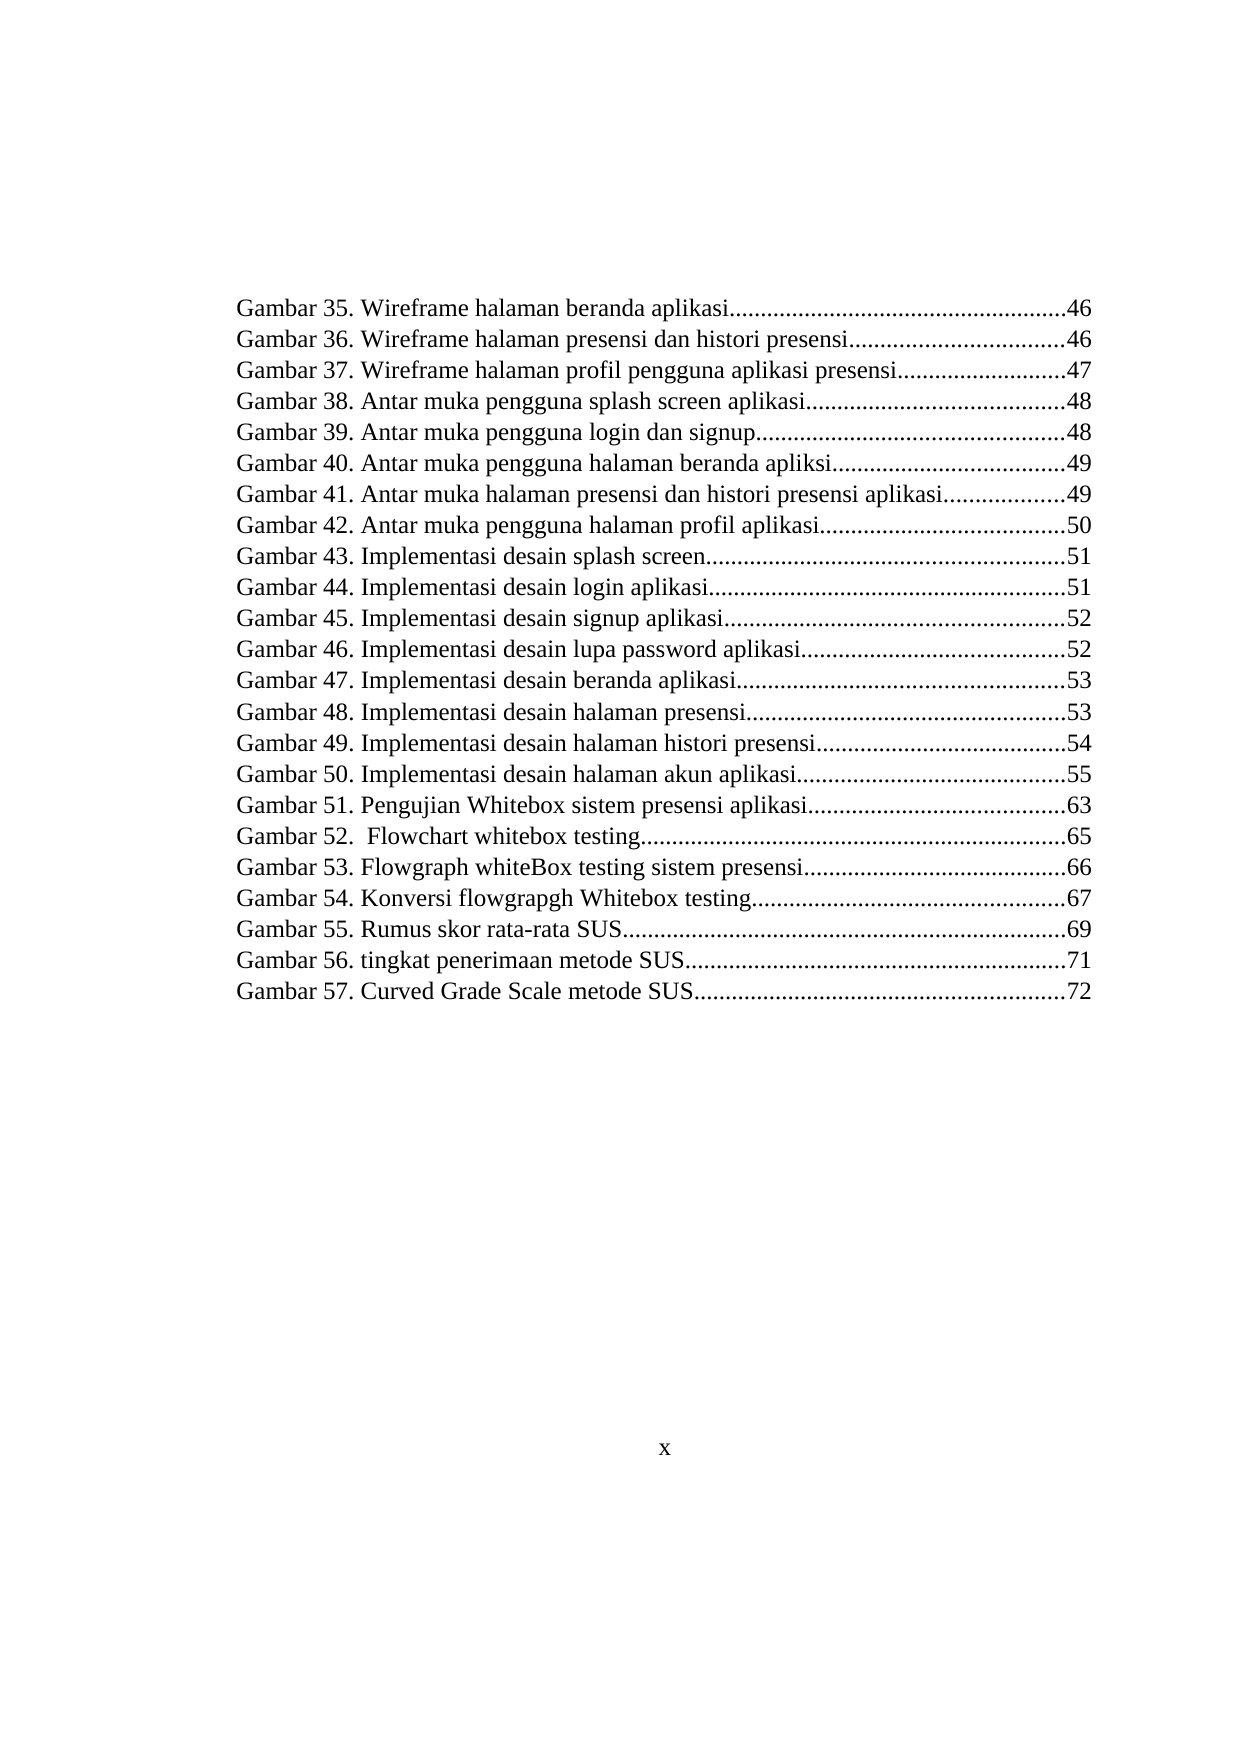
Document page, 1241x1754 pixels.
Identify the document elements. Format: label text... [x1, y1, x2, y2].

text Gambar 45. Implementasi desain signup aplikasi 52 [236, 603, 1093, 632]
text Gambar 37. Wireframe halaman profil pengguna aplikasi presensi 47 [236, 355, 1093, 384]
text Gambar 47. Implementasi desain beranda aplikasi 53 [236, 666, 1093, 694]
text Gambar 57. Curved Grade Scale metode SUS 72 [236, 976, 1093, 1005]
text Gambar 48. Implementasi desain halaman presensi 53 [236, 697, 1093, 725]
text Gambar 39. Antar muka pengguna login dan signup 48 [236, 417, 1093, 446]
text Gambar 35. Wireframe halaman beranda aplikasi 46 [236, 293, 1093, 322]
text Gambar 49. Implementasi desain halaman histori presensi 54 [236, 728, 1093, 756]
text Gambar 36. Wireframe halaman presensi dan histori presensi 46 [236, 324, 1093, 353]
text Gambar 44. Implementasi desain login aplikasi 51 [236, 572, 1093, 601]
text Gambar 50. Implementasi desain halaman akun aplikasi 55 [236, 759, 1093, 787]
text Gambar 40. Antar muka pengguna halaman beranda apliksi 49 [236, 448, 1093, 477]
text Gambar 43. Implementasi desain splash screen 51 [236, 541, 1093, 570]
text Gambar 52. Flowchart whitebox testing 65 [236, 821, 1093, 849]
text Gambar 41. Antar muka halaman presensi dan histori presensi aplikasi 49 [236, 479, 1093, 508]
text Gambar 56. tingkat penerimaan metode SUS 71 [236, 945, 1093, 974]
text Gambar 54. Konversi flowgrapgh Whitebox testing 67 [236, 883, 1093, 912]
text Gambar 42. Antar muka pengguna halaman profil aplikasi 50 [236, 510, 1093, 539]
text Gambar 46. Implementasi desain lupa password aplikasi 52 [236, 634, 1093, 663]
text Gambar 51. Pengujian Whitebox sistem presensi aplikasi 63 [236, 790, 1093, 818]
text Gambar 53. Flowgraph whiteBox testing sistem presensi 66 [236, 852, 1093, 881]
text Gambar 38. Antar muka pengguna splash screen aplikasi 48 [236, 386, 1093, 415]
text Gambar 55. Rumus skor rata-rata SUS 69 [236, 914, 1093, 943]
